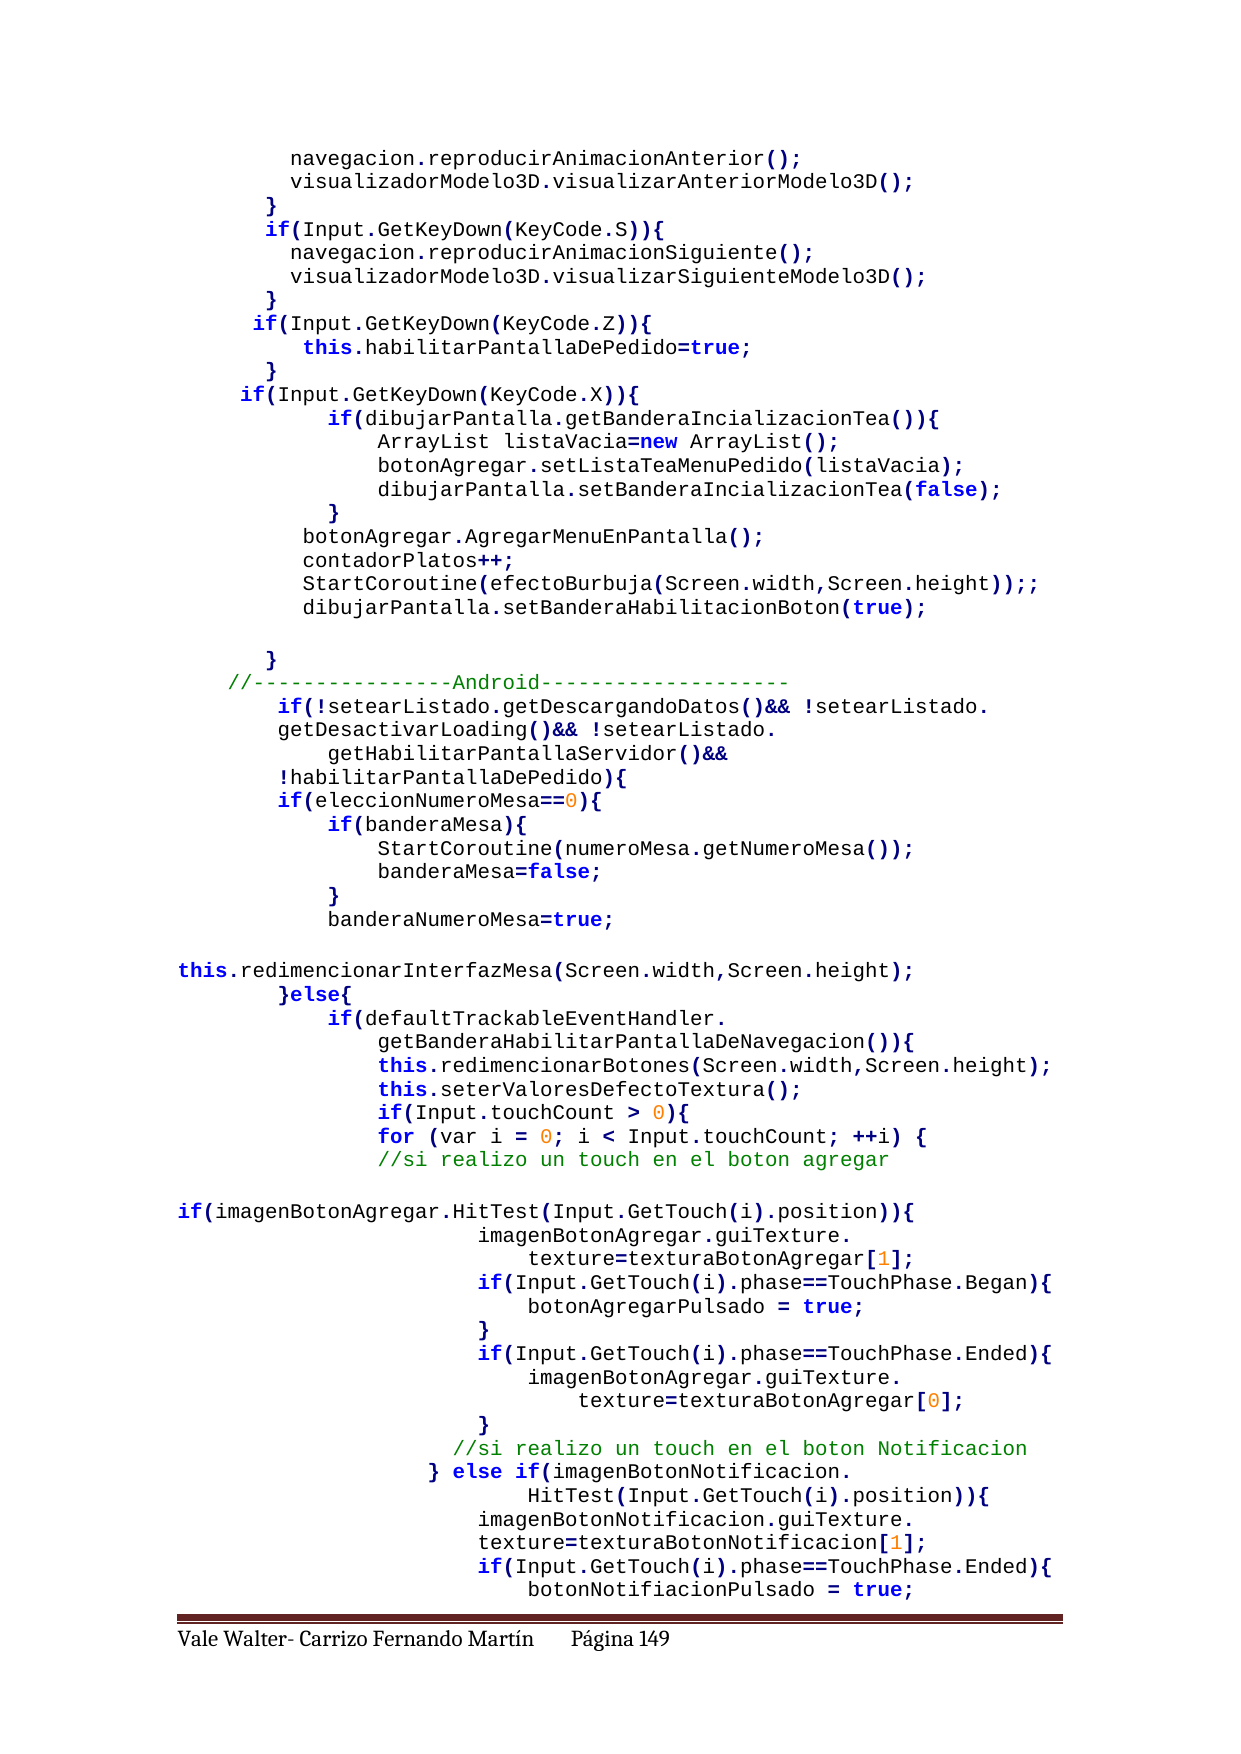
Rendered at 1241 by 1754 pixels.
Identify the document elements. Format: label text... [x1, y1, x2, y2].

text imagenBotonAgregar.guiTexture. [177, 1367, 1063, 1390]
text } [177, 648, 1063, 672]
text botonAgregarPulsado = true; [177, 1296, 1063, 1319]
text botonNotifiacionPulsado = true; [177, 1579, 1063, 1603]
text //si realizo un touch en el boton agregar [177, 1149, 1063, 1173]
text } else if(imagenBotonNotificacion. [177, 1461, 1063, 1485]
text contadorPlatos++; [177, 549, 1063, 573]
text } [177, 502, 1063, 526]
text HitTest(Input.GetTouch(i).position)){ [177, 1485, 1063, 1508]
text if(defaultTrackableEventHandler. [177, 1008, 1063, 1031]
text } [177, 1414, 1063, 1438]
text }else{ [177, 984, 1063, 1008]
text navegacion.reproducirAnimacionSiguiente(); [177, 242, 1063, 266]
text navegacion.reproducirAnimacionAnterior(); [177, 148, 1063, 171]
text texture=texturaBotonNotificacion[1]; [177, 1532, 1063, 1556]
text this.seterValoresDefectoTextura(); [177, 1078, 1063, 1102]
text visualizadorModelo3D.visualizarAnteriorModelo3D(); [177, 171, 1063, 195]
text botonAgregar.setListaTeaMenuPedido(listaVacia); [177, 455, 1063, 479]
text if(Input.GetKeyDown(KeyCode.Z)){ [177, 313, 1063, 337]
text if(Input.GetTouch(i).phase==TouchPhase.Ended){ [177, 1343, 1063, 1367]
text imagenBotonNotificacion.guiTexture. [177, 1508, 1063, 1532]
text if(Input.GetTouch(i).phase==TouchPhase.Began){ [177, 1272, 1063, 1296]
text getHabilitarPantallaServidor()&& [177, 743, 1063, 767]
text dibujarPantalla.setBanderaIncializacionTea(false); [177, 479, 1063, 502]
text botonAgregar.AgregarMenuEnPantalla(); [177, 526, 1063, 549]
text if(Input.touchCount > 0){ [177, 1102, 1063, 1126]
text this.habilitarPantallaDePedido=true; [177, 337, 1063, 360]
text } [177, 289, 1063, 313]
text banderaNumeroMesa=true; [177, 909, 1063, 932]
text if(Input.GetKeyDown(KeyCode.X)){ [177, 384, 1063, 408]
text if(eleccionNumeroMesa==0){ [177, 790, 1063, 814]
text if(dibujarPantalla.getBanderaIncializacionTea()){ [177, 408, 1063, 431]
text this.redimencionarBotones(Screen.width,Screen.height); [177, 1055, 1063, 1078]
text imagenBotonAgregar.guiTexture. [177, 1225, 1063, 1248]
text for (var i = 0; i < Input.touchCount; ++i) { [177, 1126, 1063, 1149]
text StartCoroutine(numeroMesa.getNumeroMesa()); [177, 838, 1063, 861]
text if(Input.GetKeyDown(KeyCode.S)){ [177, 218, 1063, 242]
text } [177, 195, 1063, 218]
text getDesactivarLoading()&& !setearListado. [177, 719, 1063, 743]
text ArrayList listaVacia=new ArrayList(); [177, 431, 1063, 455]
text } [177, 360, 1063, 384]
text StartCoroutine(efectoBurbuja(Screen.width,Screen.height));; [177, 573, 1063, 597]
text //si realizo un touch en el boton Notificacion [177, 1438, 1063, 1461]
text //----------------Android-------------------- [177, 672, 1063, 696]
text texture=texturaBotonAgregar[1]; [177, 1248, 1063, 1272]
text } [177, 1319, 1063, 1343]
text if(Input.GetTouch(i).phase==TouchPhase.Ended){ [177, 1556, 1063, 1579]
text if(!setearListado.getDescargandoDatos()&& !setearListado. [177, 696, 1063, 719]
text } [177, 885, 1063, 909]
text texture=texturaBotonAgregar[0]; [177, 1390, 1063, 1414]
text getBanderaHabilitarPantallaDeNavegacion()){ [177, 1031, 1063, 1055]
text if(imagenBotonAgregar.HitTest(Input.GetTouch(i).position)){ [177, 1173, 1063, 1225]
text dibujarPantalla.setBanderaHabilitacionBoton(true); [177, 597, 1063, 621]
text if(banderaMesa){ [177, 814, 1063, 838]
text this.redimencionarInterfazMesa(Screen.width,Screen.height); [177, 932, 1063, 984]
text visualizadorModelo3D.visualizarSiguienteModelo3D(); [177, 266, 1063, 289]
text banderaMesa=false; [177, 861, 1063, 885]
text !habilitarPantallaDePedido){ [177, 767, 1063, 790]
